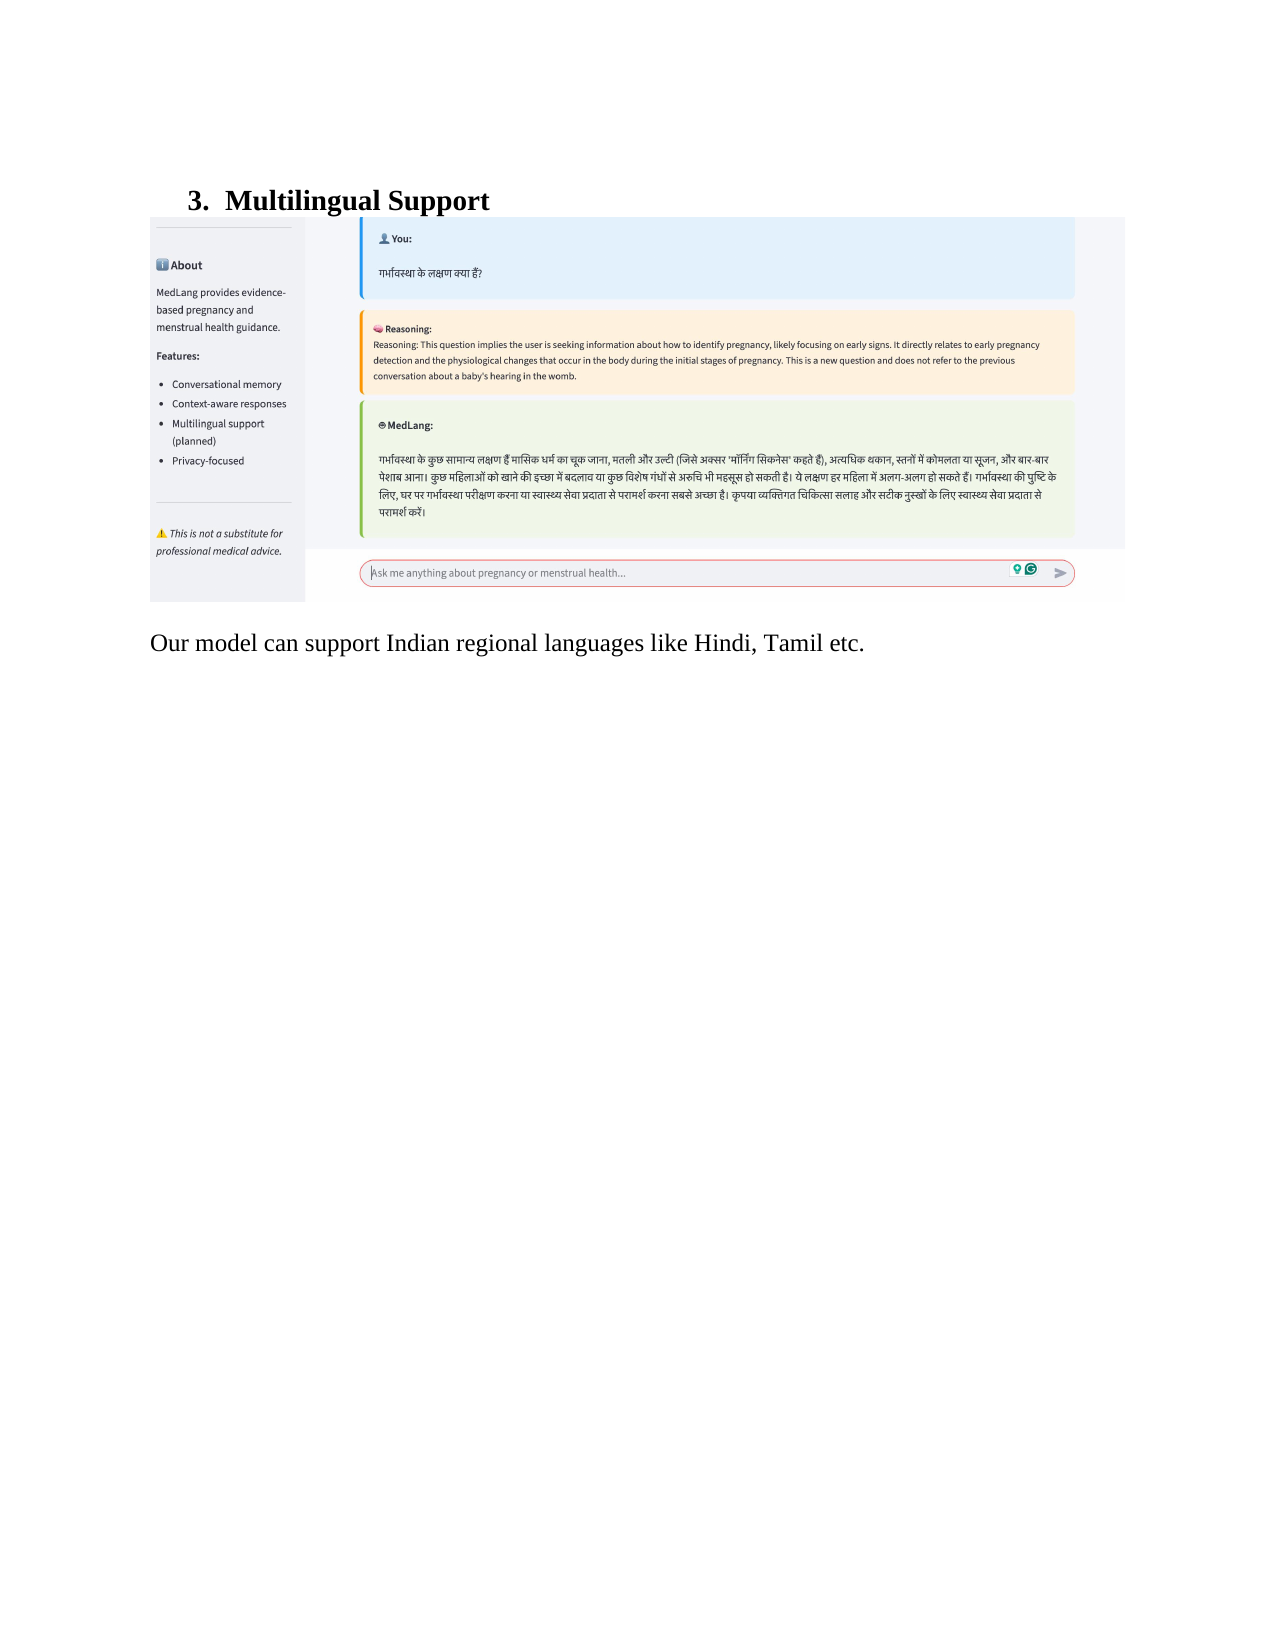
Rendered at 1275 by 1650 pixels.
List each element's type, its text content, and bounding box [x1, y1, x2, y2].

list Multilingual Support [187, 183, 1125, 217]
text Our model can support Indian regional languages like Hindi, Tamil etc.Conclusion [150, 628, 1125, 656]
picture [150, 217, 1125, 602]
